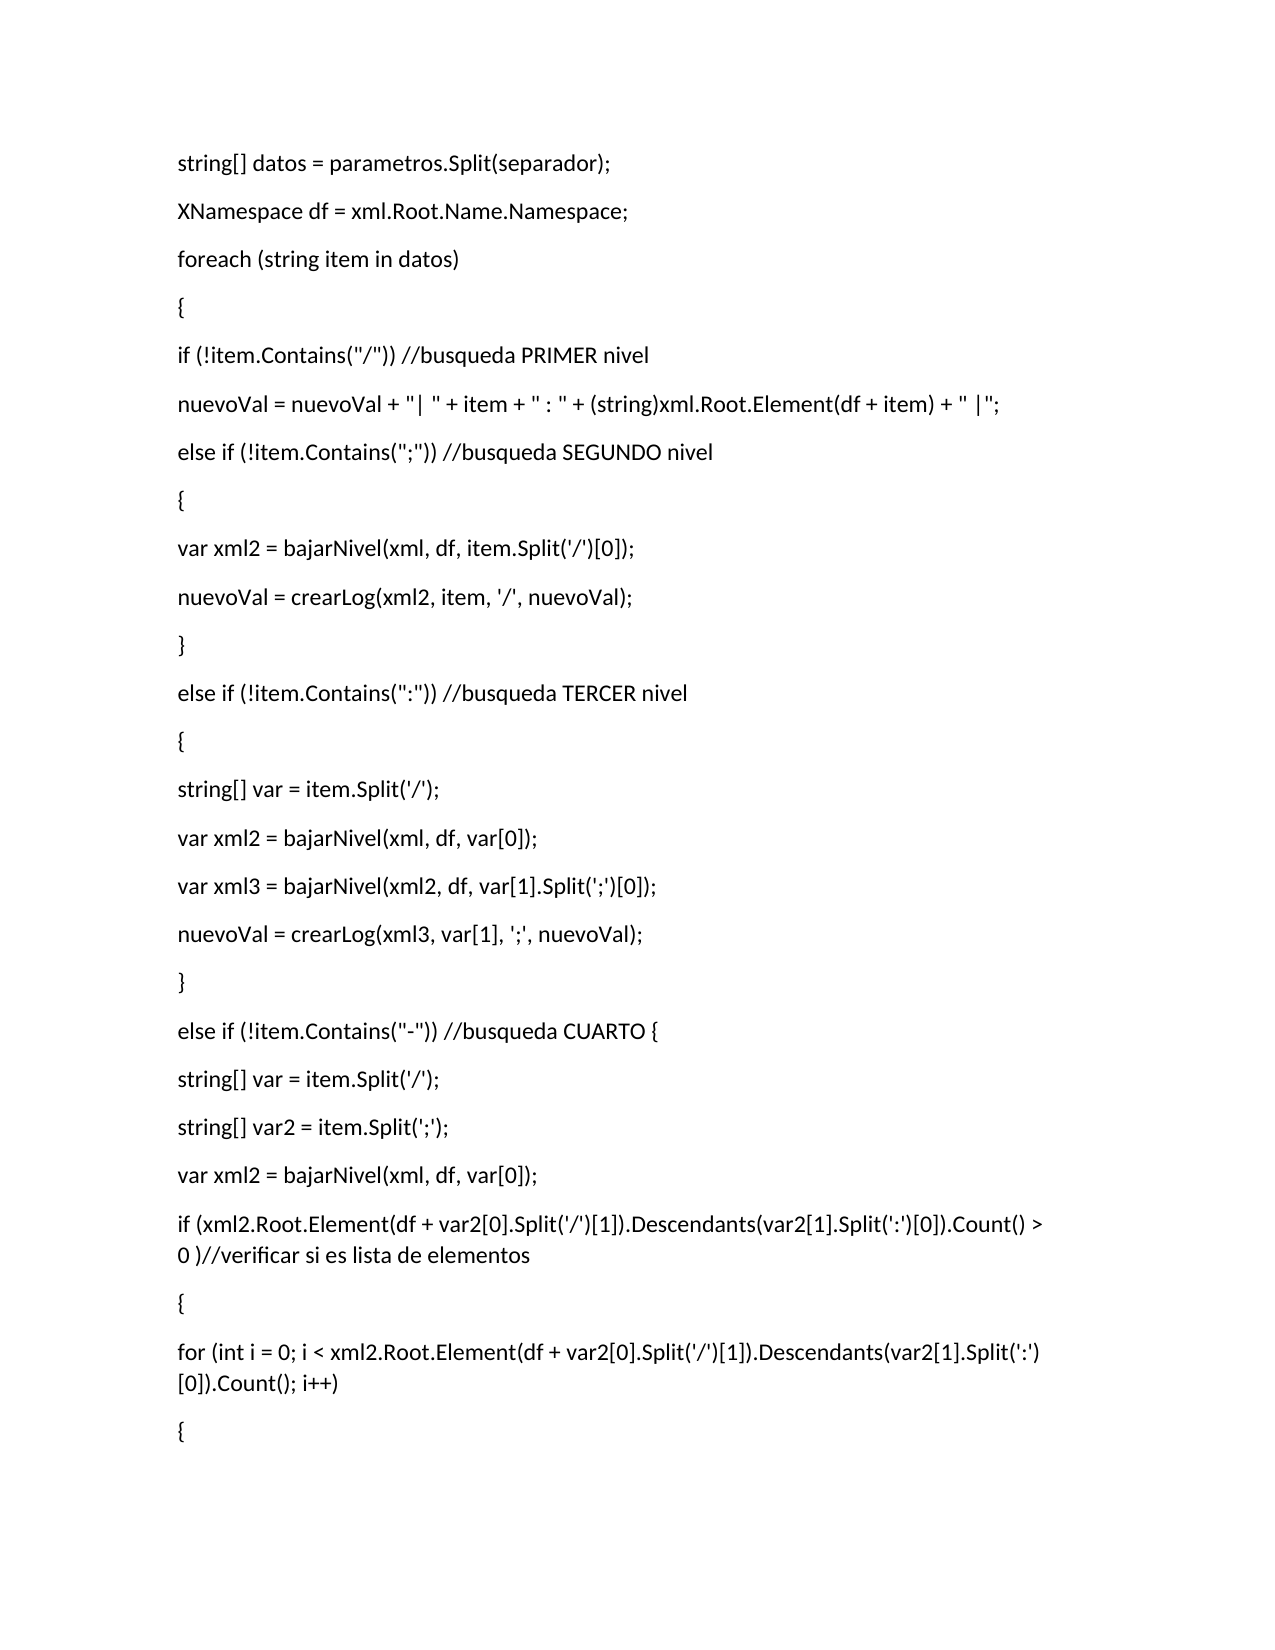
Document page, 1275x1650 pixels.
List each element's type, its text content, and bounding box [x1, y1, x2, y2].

text string[] var2 = item.Split(';'); [177, 1112, 1098, 1141]
text } [177, 967, 1098, 997]
text var xml2 = bajarNivel(xml, df, item.Split('/')[0]); [177, 533, 1098, 563]
text if (!item.Contains("/")) //busqueda PRIMER nivel [177, 341, 1098, 370]
text nuevoVal = nuevoVal + "| " + item + " : " + (string)xml.Root.Element(df + item) + " |"; [177, 389, 1098, 418]
text foreach (string item in datos) [177, 244, 1098, 273]
text { [177, 485, 1098, 514]
text { [177, 1288, 1098, 1318]
text { [177, 726, 1098, 756]
text var xml2 = bajarNivel(xml, df, var[0]); [177, 1160, 1098, 1190]
text if (xml2.Root.Element(df + var2[0].Split('/')[1]).Descendants(var2[1].Split(':')[0]).Count() > 0 )//verificar si es lista de elementos [177, 1209, 1098, 1269]
text { [177, 292, 1098, 322]
text for (int i = 0; i < xml2.Root.Element(df + var2[0].Split('/')[1]).Descendants(var2[1].Split(':')[0]).Count(); i++) [177, 1337, 1098, 1397]
text else if (!item.Contains(";")) //busqueda SEGUNDO nivel [177, 437, 1098, 466]
text string[] datos = parametros.Split(separador); [177, 148, 1098, 177]
text var xml3 = bajarNivel(xml2, df, var[1].Split(';')[0]); [177, 871, 1098, 900]
text string[] var = item.Split('/'); [177, 1064, 1098, 1093]
text nuevoVal = crearLog(xml2, item, '/', nuevoVal); [177, 582, 1098, 611]
text XNamespace df = xml.Root.Name.Namespace; [177, 196, 1098, 225]
text string[] var = item.Split('/'); [177, 774, 1098, 804]
text nuevoVal = crearLog(xml3, var[1], ';', nuevoVal); [177, 919, 1098, 948]
text else if (!item.Contains(":")) //busqueda TERCER nivel [177, 678, 1098, 707]
text else if (!item.Contains("-")) //busqueda CUARTO { [177, 1016, 1098, 1045]
text { [177, 1416, 1098, 1446]
text var xml2 = bajarNivel(xml, df, var[0]); [177, 823, 1098, 852]
text } [177, 630, 1098, 659]
